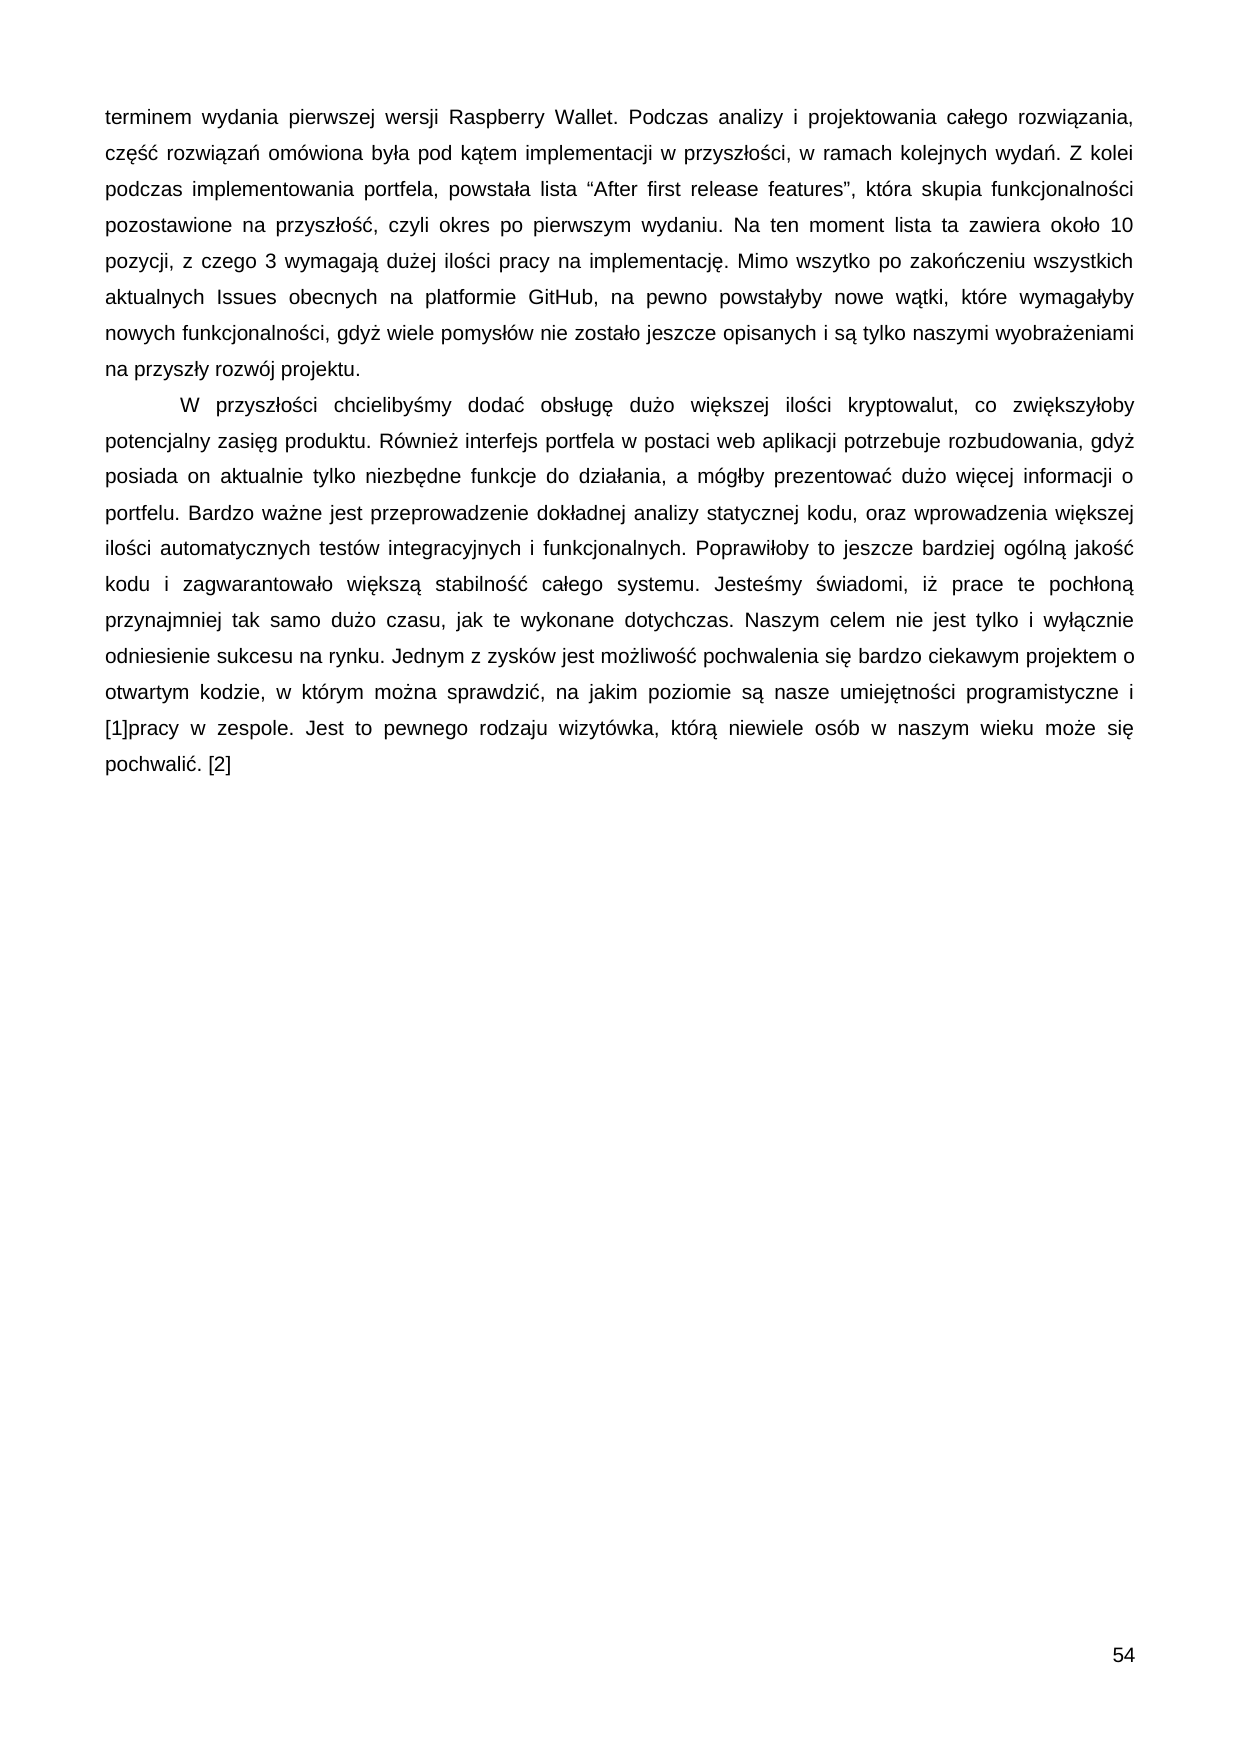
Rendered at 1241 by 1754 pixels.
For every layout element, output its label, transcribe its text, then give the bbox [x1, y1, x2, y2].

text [105, 105, 1135, 381]
text W przyszłości chcielibyśmy dodać obsługę dużo większej ilości kryptowalut, co zwiększyłoby potencjalny zasięg produktu. Również interfejs portfela w postaci web aplikacji potrzebuje rozbudowania, gdyż posiada on aktualnie tylko niezbędne funkcje do działania, a mógłby prezentować dużo więcej informacji o portfelu. Bardzo ważne jest przeprowadzenie dokładnej analizy statycznej kodu, oraz wprowadzenia większej ilości automatycznych testów integracyjnych i funkcjonalnych. Poprawiłoby to jeszcze bardziej ogólną jakość kodu i zagwarantowało większą stabilność całego systemu. Jesteśmy świadomi, iż prace te pochłoną przynajmniej tak samo dużo czasu, jak te wykonane dotychczas. Naszym celem nie jest tylko i wyłącznie odniesienie sukcesu na rynku. Jednym z zysków jest możliwość pochwalenia się bardzo ciekawym projektem o otwartym kodzie, w którym można sprawdzić, na jakim poziomie są nasze umiejętności programistyczne i pracy w zespole. Jest to pewnego rodzaju wizytówka, którą niewiele osób w naszym wieku może się pochwalić. [105, 392, 1135, 776]
